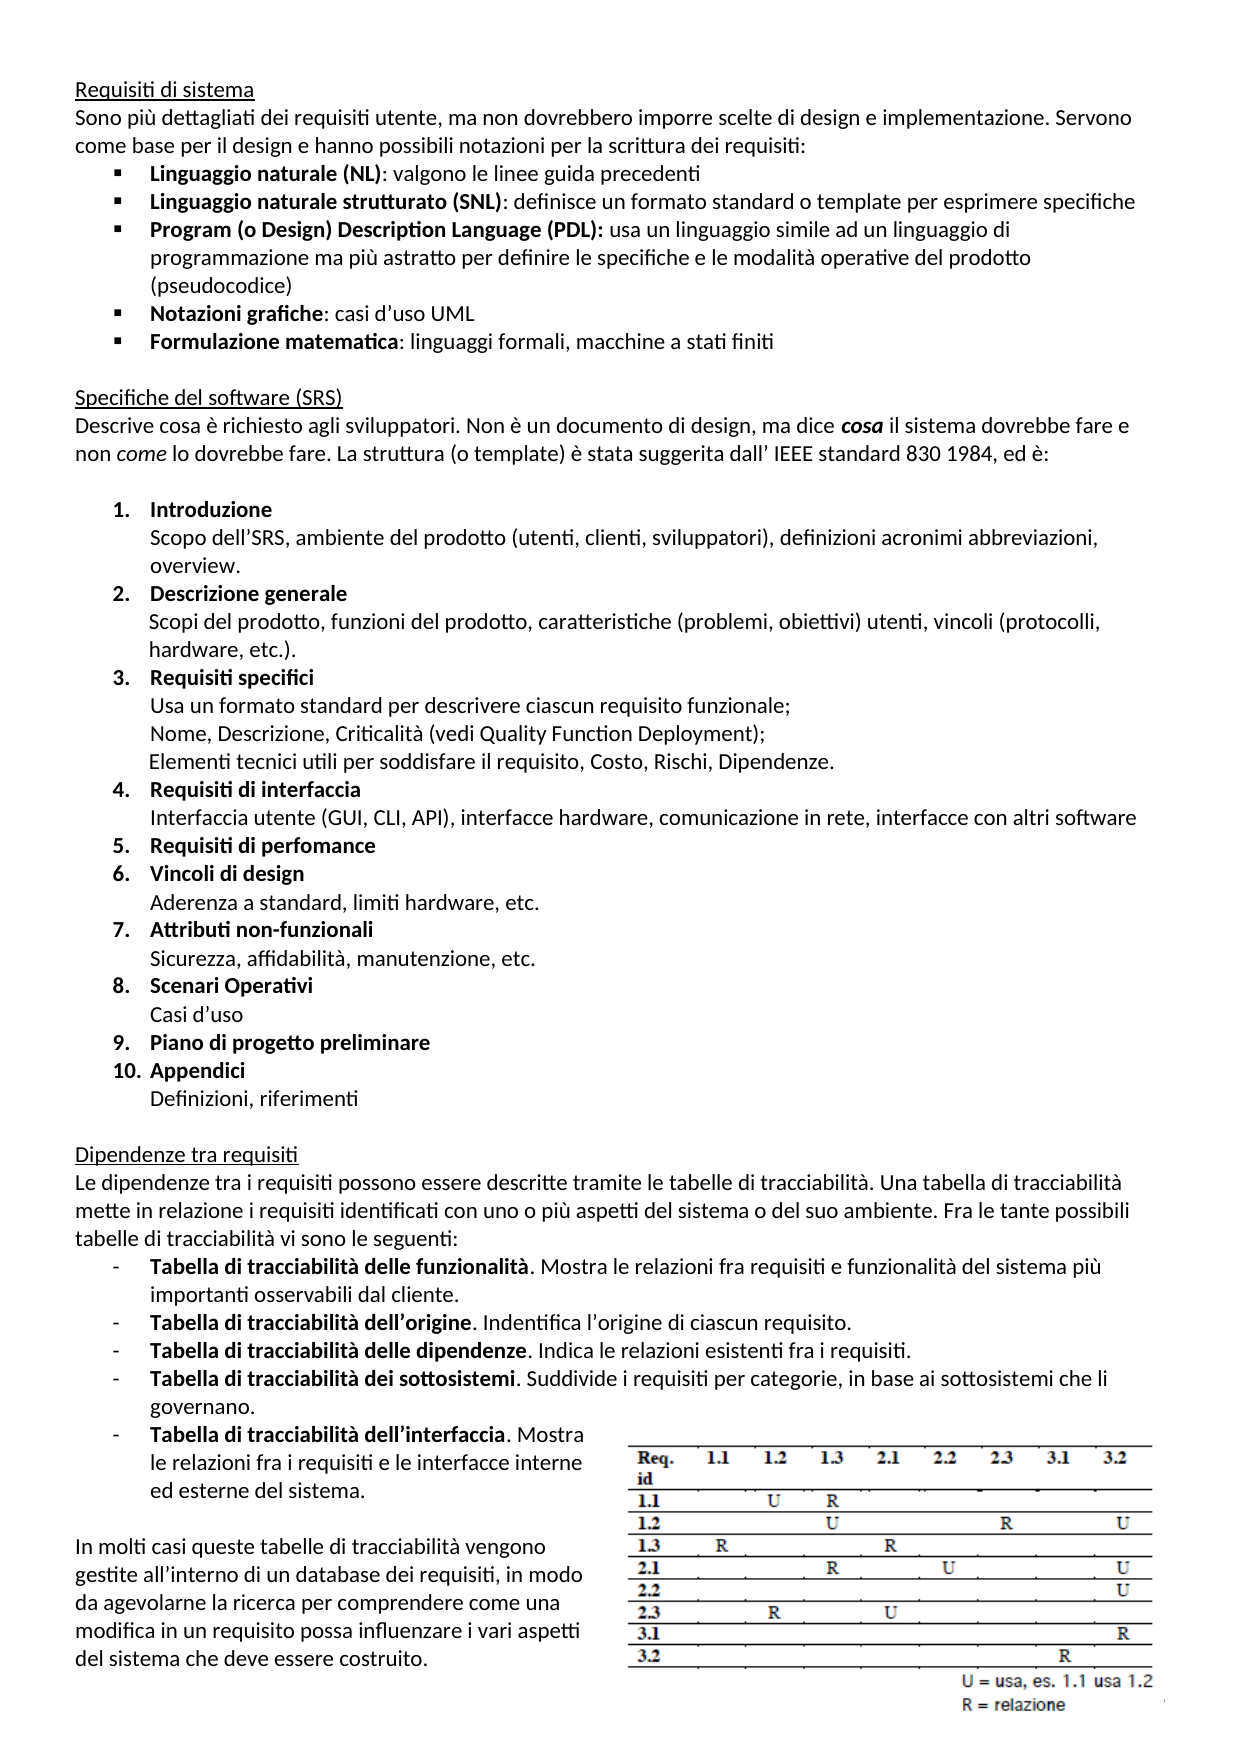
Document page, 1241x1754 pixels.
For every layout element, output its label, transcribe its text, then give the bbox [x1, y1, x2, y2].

text Interfaccia utente (GUI, CLI, API), interfacce hardware, comunicazione in rete, interfacce con altri software [150, 803, 1165, 832]
text Definizioni, riferimenti [150, 1084, 1165, 1112]
text hardware, etc.). [149, 635, 1165, 663]
list Formulazione matematica: linguaggi formali, macchine a stati finiti [112, 327, 1165, 355]
text Aderenza a standard, limiti hardware, etc. [150, 888, 1165, 916]
picture [624, 1436, 1164, 1718]
text Descrive cosa è richiesto agli sviluppatori. Non è un documento di design, ma dice cosa il sistema dovrebbe fare e non come lo dovrebbe fare. La struttura (o template) è stata suggerita dall’ IEEE standard 830 1984, ed è: [75, 411, 1165, 467]
list Tabella di tracciabilità dei sottosistemi. Suddivide i requisiti per categorie, in base ai sottosistemi che li governano. [112, 1364, 1165, 1420]
text Nome, Descrizione, Criticalità (vedi Quality Function Deployment); [150, 719, 1165, 747]
list Scenari Operativi [112, 972, 1165, 1000]
list Vincoli di design [112, 859, 1165, 888]
list Tabella di tracciabilità dell’origine. Indentifica l’origine di ciascun requisito. [112, 1308, 1165, 1336]
list Appendici [112, 1056, 1165, 1084]
list Descrizione generale [112, 579, 1165, 607]
list Attributi non-funzionali [112, 916, 1165, 944]
text Usa un formato standard per descrivere ciascun requisito funzionale; [150, 691, 1165, 719]
text Specifiche del software (SRS) [75, 383, 1165, 411]
text Sono più dettagliati dei requisiti utente, ma non dovrebbero imporre scelte di design e implementazione. Servono come base per il design e hanno possibili notazioni per la scrittura dei requisiti: [75, 103, 1165, 159]
list Requisiti di interfaccia [112, 776, 1165, 803]
list Introduzione [112, 495, 1165, 523]
text Scopo dell’SRS, ambiente del prodotto (utenti, clienti, sviluppatori), definizioni acronimi abbreviazioni, overview. [150, 523, 1165, 579]
text Casi d’uso [150, 1000, 1165, 1028]
list Linguaggio naturale strutturato (SNL): definisce un formato standard o template per esprimere specifiche [112, 187, 1165, 215]
list Program (o Design) Description Language (PDL): usa un linguaggio simile ad un linguaggio di programmazione ma più astratto per definire le specifiche e le modalità operative del prodotto (pseudocodice) [112, 215, 1165, 299]
text Scopi del prodotto, funzioni del prodotto, caratteristiche (problemi, obiettivi) utenti, vincoli (protocolli, [75, 607, 1165, 635]
list Tabella di tracciabilità delle funzionalità. Mostra le relazioni fra requisiti e funzionalità del sistema più importanti osservabili dal cliente. [112, 1252, 1165, 1308]
list Requisiti di perfomance [112, 832, 1165, 859]
text Sicurezza, affidabilità, manutenzione, etc. [150, 944, 1165, 972]
list Tabella di tracciabilità dell’interfaccia. Mostra le relazioni fra i requisiti e le interfacce interne ed esterne del sistema. [112, 1420, 1165, 1504]
list Requisiti specifici [112, 663, 1165, 691]
text Requisiti di sistema [75, 75, 1165, 103]
text Le dipendenze tra i requisiti possono essere descritte tramite le tabelle di tracciabilità. Una tabella di tracciabilità mette in relazione i requisiti identificati con uno o più aspetti del sistema o del suo ambiente. Fra le tante possibili tabelle di tracciabilità vi sono le seguenti: [75, 1168, 1165, 1252]
list Tabella di tracciabilità delle dipendenze. Indica le relazioni esistenti fra i requisiti. [112, 1336, 1165, 1364]
list Linguaggio naturale (NL): valgono le linee guida precedenti [112, 159, 1165, 187]
text Elementi tecnici utili per soddisfare il requisito, Costo, Rischi, Dipendenze. [75, 747, 1165, 776]
text Dipendenze tra requisiti [75, 1140, 1165, 1168]
text In molti casi queste tabelle di tracciabilità vengono gestite all’interno di un database dei requisiti, in modo da agevolarne la ricerca per comprendere come una modifica in un requisito possa influenzare i vari aspetti del sistema che deve essere costruito. [75, 1532, 624, 1672]
list Piano di progetto preliminare [112, 1028, 1165, 1056]
list Notazioni grafiche: casi d’uso UML [112, 299, 1165, 327]
